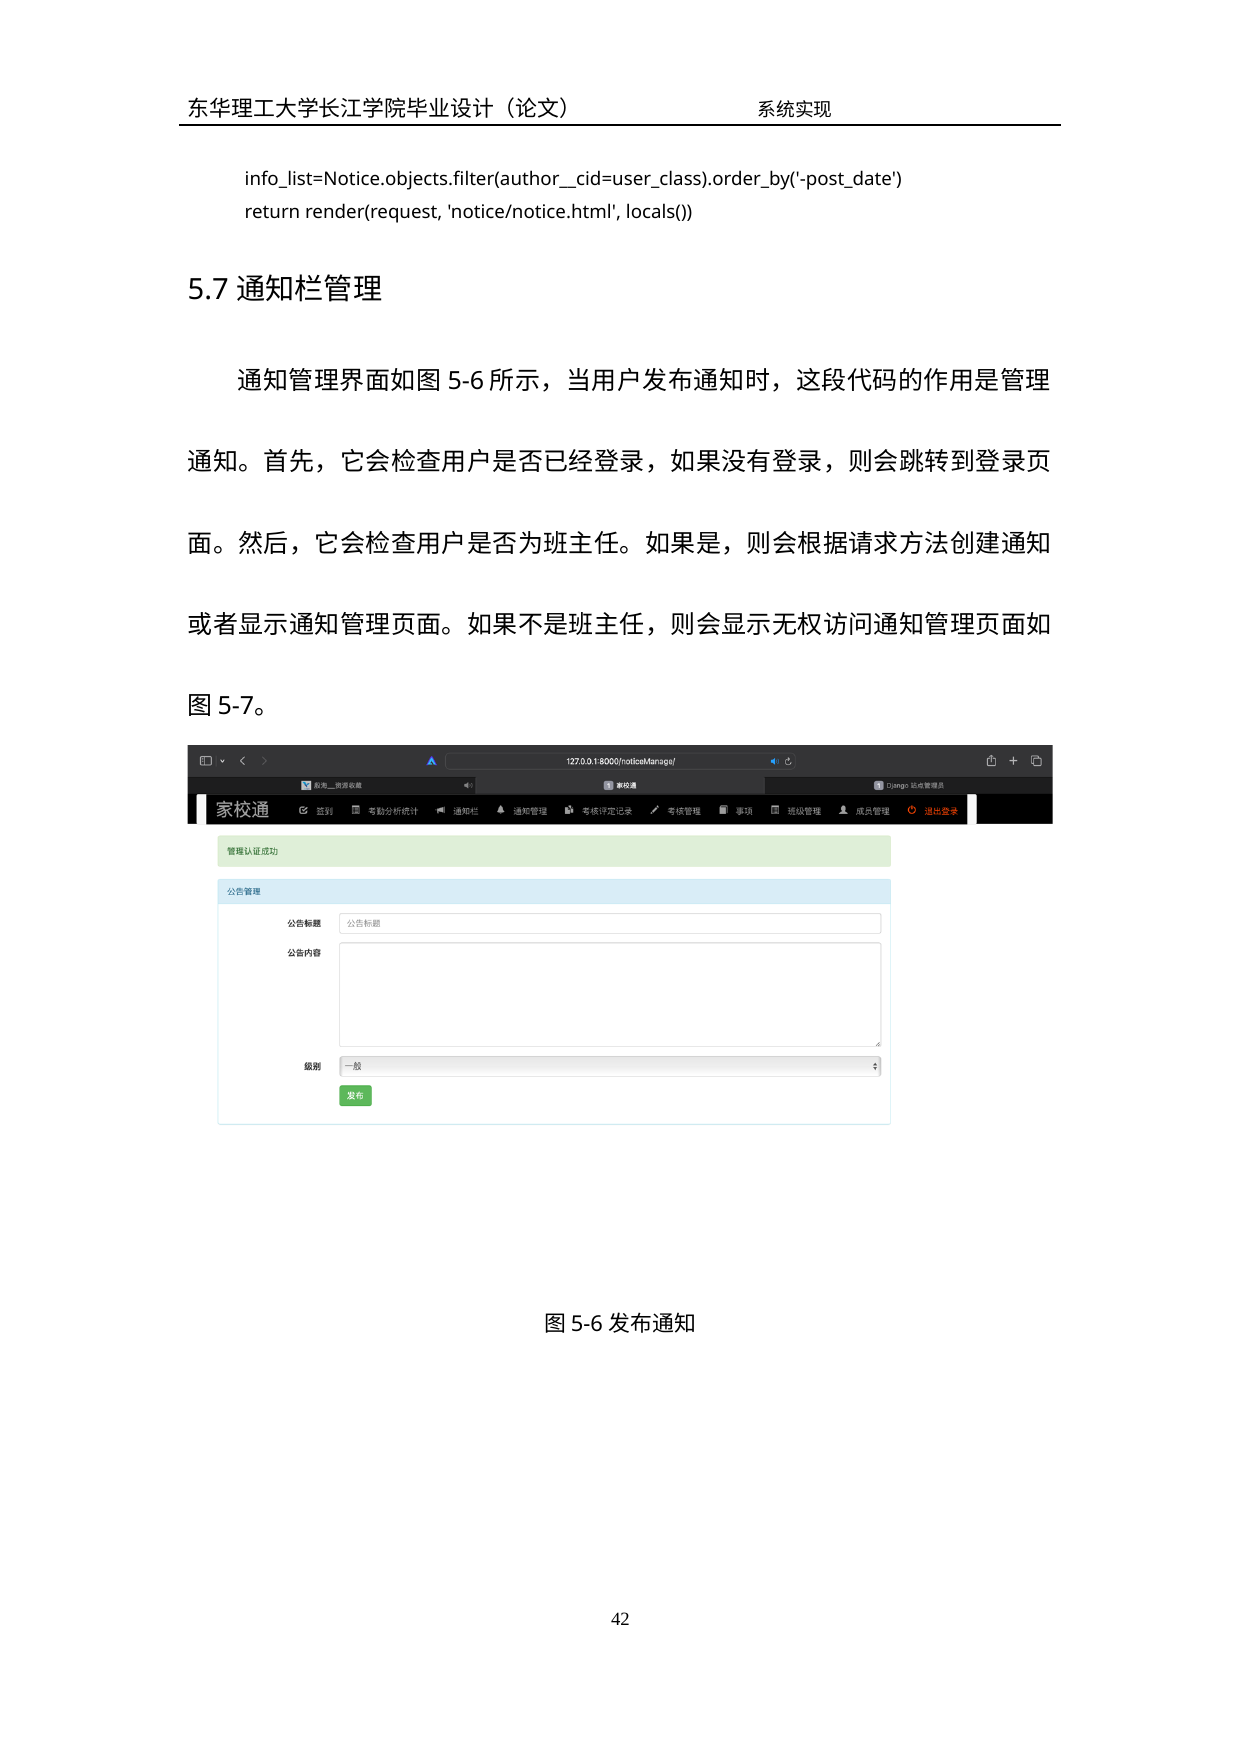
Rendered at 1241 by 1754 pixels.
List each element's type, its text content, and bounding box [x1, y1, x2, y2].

text 5.7 通知栏管理 [187, 254, 1053, 319]
text info_list=Notice.objects.filter(author__cid=user_class).order_by('-post_date') [187, 162, 1053, 194]
picture [187, 745, 1053, 1286]
text return render(request, 'notice/notice.html', locals()) [187, 194, 1053, 227]
text 图5-6 发布通知 [187, 1286, 1053, 1338]
text 通知管理界面如图5-6所示，当用户发布通知时，这段代码的作用是管理通知。首先，它会检查用户是否已经登录，如果没有登录，则会跳转到登录页面。然后，它会检查用户是否为班主任。如果是，则会根据请求方法创建通知或者显示通知管理页面。如果不是班主任，则会显示无权访问通知管理页面如图5-7。 [187, 346, 1053, 736]
